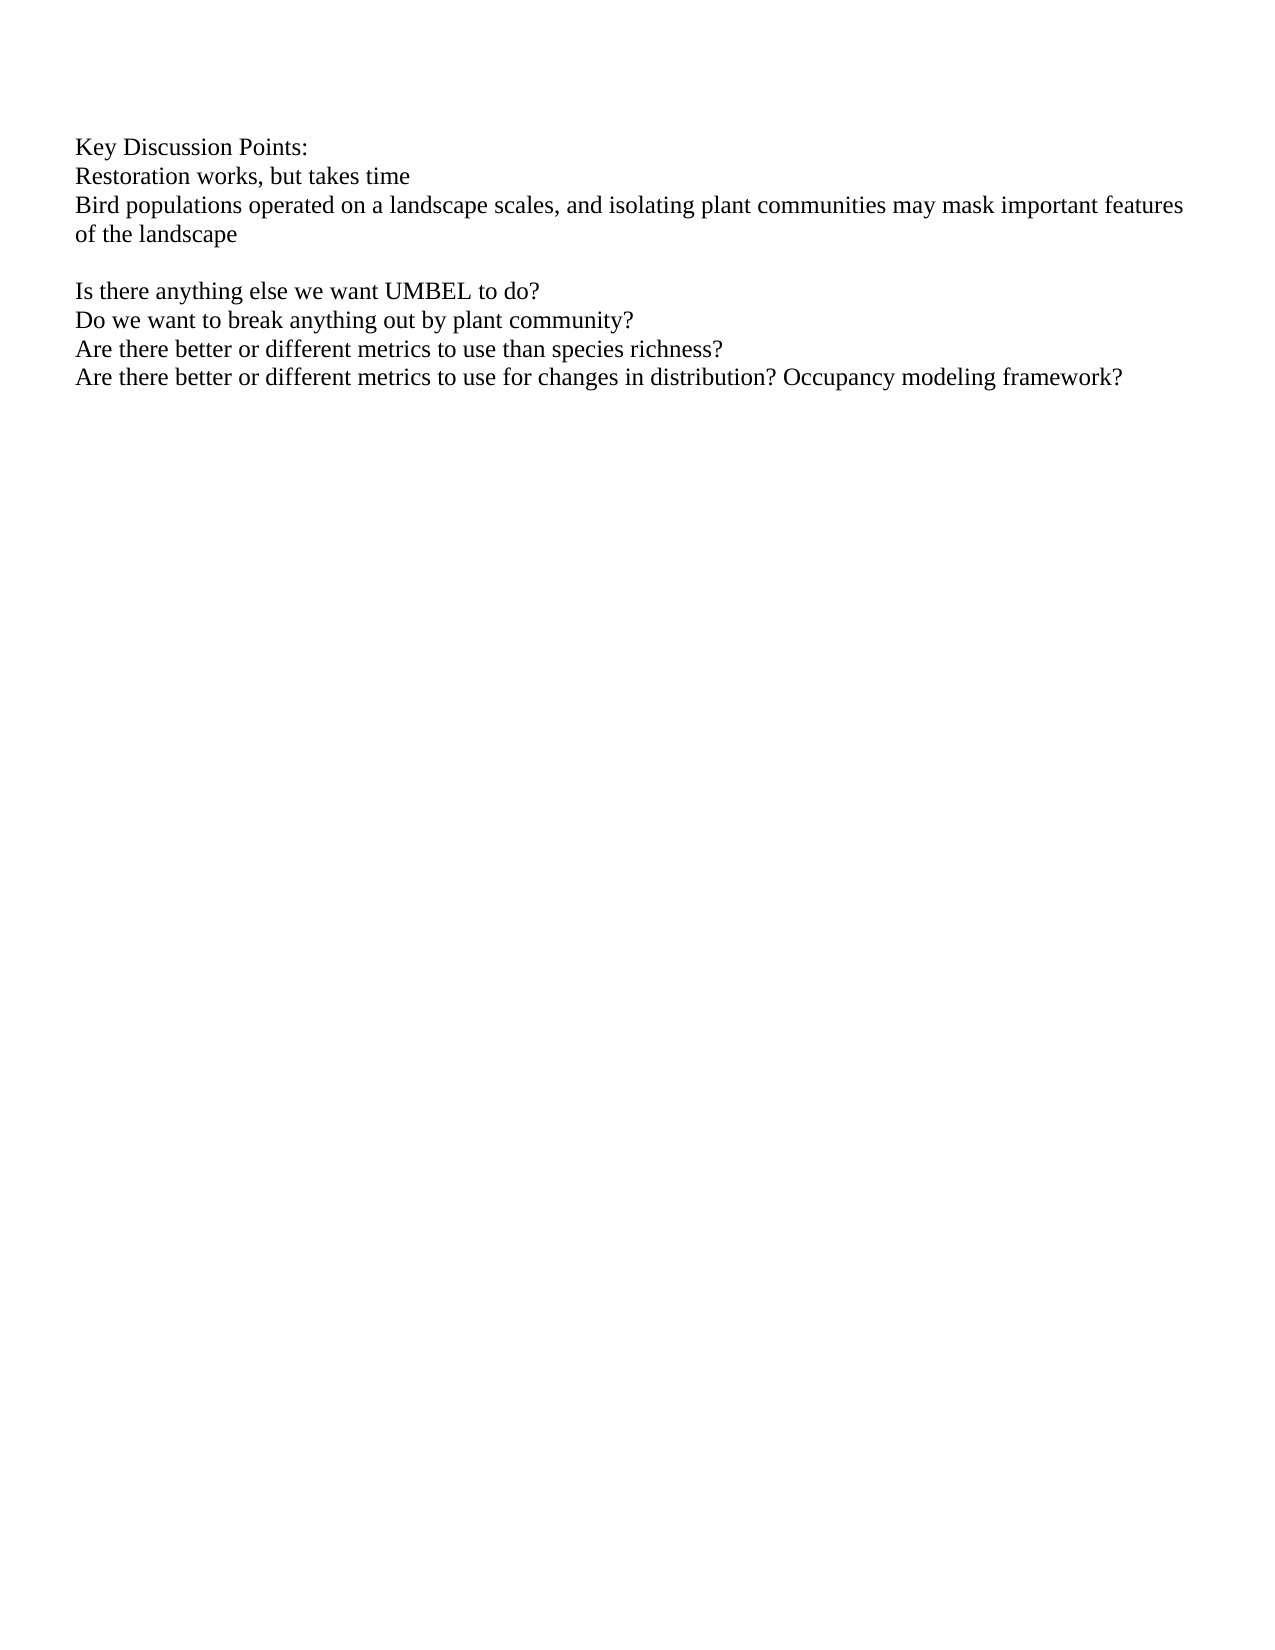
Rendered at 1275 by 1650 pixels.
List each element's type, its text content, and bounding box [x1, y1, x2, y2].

text Restoration works, but takes time [75, 161, 1200, 190]
text Is there anything else we want UMBEL to do? [75, 276, 1200, 305]
text Key Discussion Points: [75, 132, 1200, 161]
text Bird populations operated on a landscape scales, and isolating plant communities may mask important features of the landscape [75, 190, 1200, 247]
text Do we want to break anything out by plant community? Are there better or different metrics to use than species richness? [75, 305, 1200, 362]
text Are there better or different metrics to use for changes in distribution? Occupancy modeling framework? [75, 362, 1200, 391]
